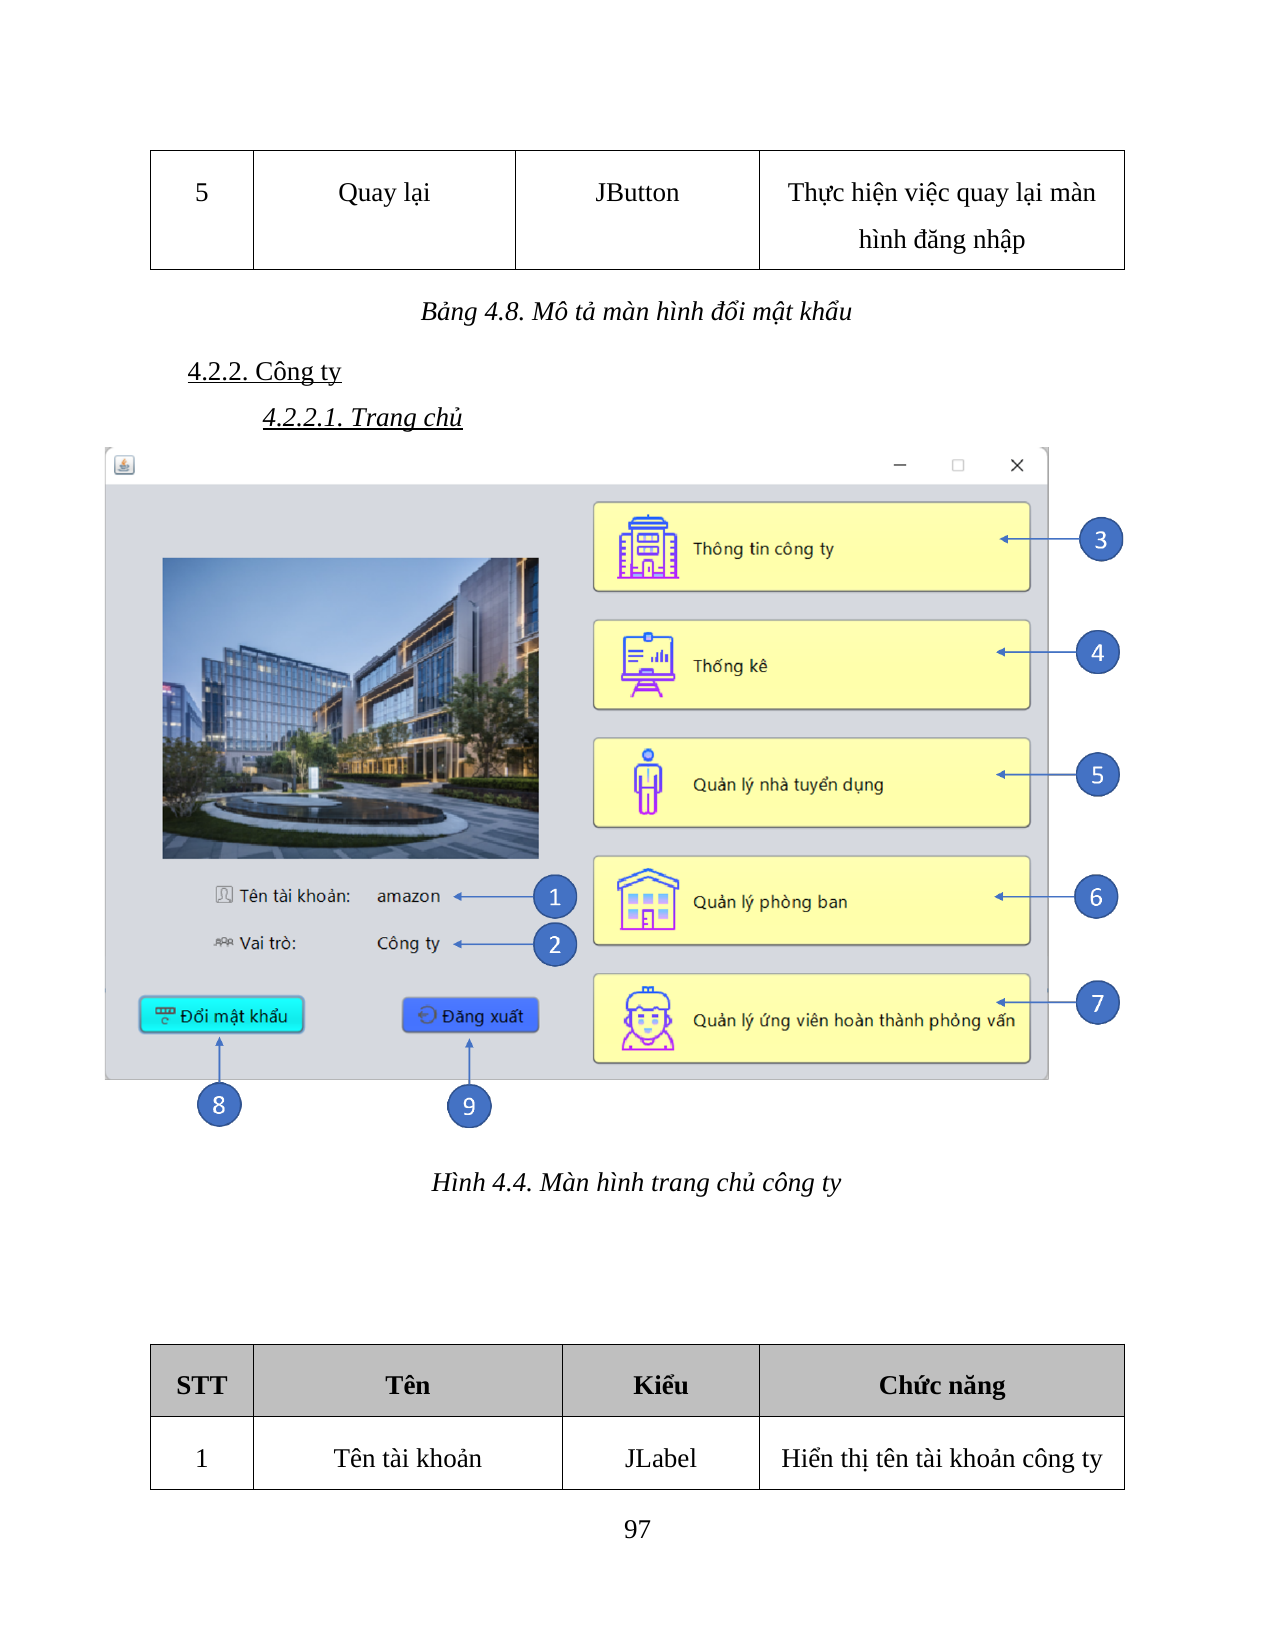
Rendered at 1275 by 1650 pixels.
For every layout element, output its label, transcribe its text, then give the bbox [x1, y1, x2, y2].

table_cell Hiển thị tên tài khoản công ty [760, 1417, 1124, 1489]
table_header Kiểu [563, 1345, 759, 1416]
table_cell JLabel [563, 1417, 759, 1489]
table_cell Quay lại [254, 151, 515, 269]
subtitle 4.2.2.1. Trang chủ [262, 401, 1125, 432]
text Hình 4.4. Màn hình trang chủ công ty [150, 1166, 1125, 1197]
table_cell 1 [151, 1417, 253, 1489]
table_cell Thực hiện việc quay lại màn hình đăng nhập [760, 151, 1124, 269]
text Bảng 4.8. Mô tả màn hình đổi mật khẩu [150, 295, 1125, 327]
table_cell JButton [516, 151, 759, 269]
table_cell Tên tài khoản [254, 1417, 562, 1489]
table_header Chức năng [760, 1345, 1124, 1416]
picture [104, 447, 1124, 1138]
table_cell 5 [151, 151, 253, 269]
subtitle 4.2.2. Công ty [187, 354, 1125, 386]
table_header STT [151, 1345, 253, 1416]
table_header Tên [254, 1345, 562, 1416]
